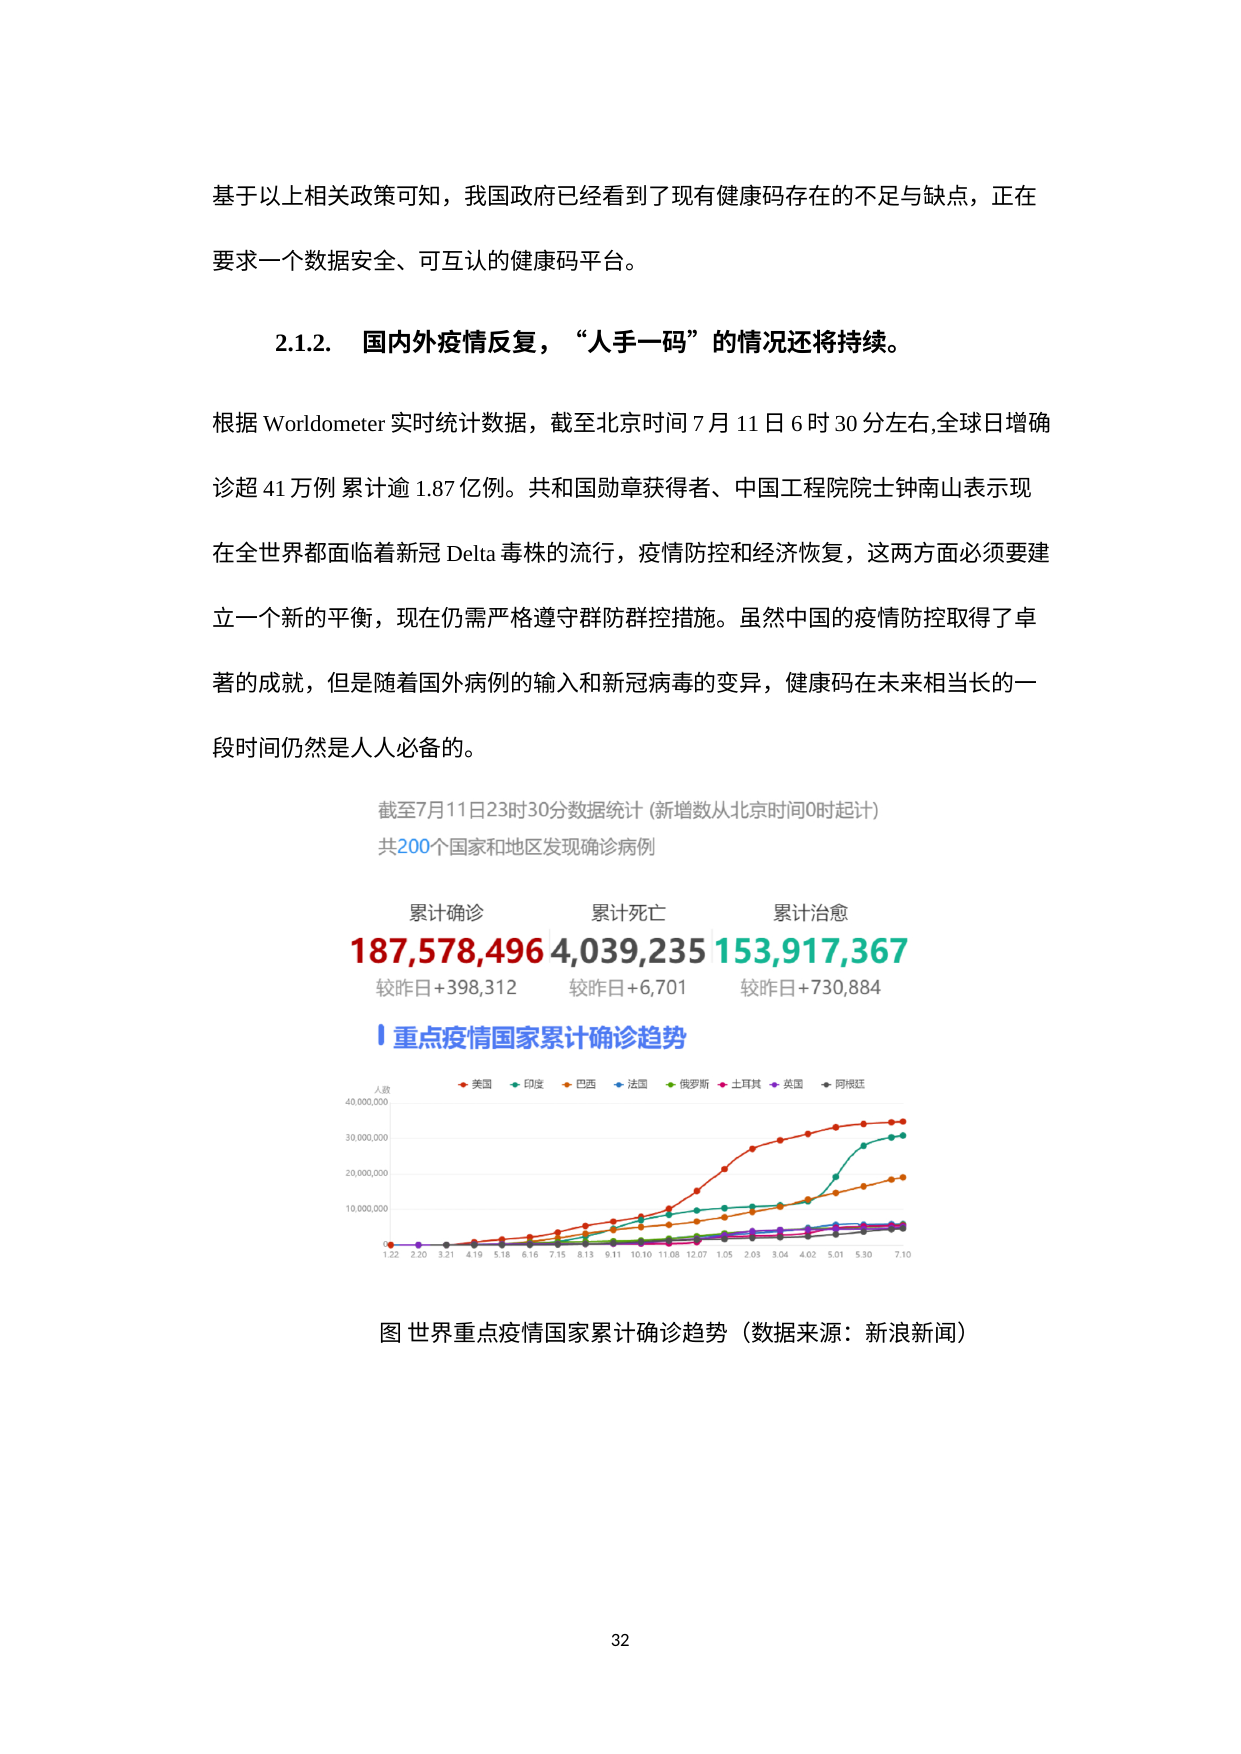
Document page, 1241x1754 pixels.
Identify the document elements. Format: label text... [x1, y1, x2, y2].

text 基于以上相关政策可知，我国政府已经看到了现有健康码存在的不足与缺点，正在要求一个数据安全、可互认的健康码平台。 [212, 162, 1053, 292]
text 图 世界重点疫情国家累计确诊趋势（数据来源：新浪新闻） [262, 1299, 1053, 1364]
list 国内外疫情反复，“人手一码”的情况还将持续。 [275, 308, 1053, 373]
text 根据Worldometer实时统计数据，截至北京时间7月11日6时30分左右,全球日增确诊超41万例 累计逾1.87亿例。共和国勋章获得者、中国工程院院士钟南山表示现在全世界都面临着新冠Delta毒株的流行，疫情防控和经济恢复，这两方面必须要建立一个新的平衡，现在仍需严格遵守群防群控措施。虽然中国的疫情防控取得了卓著的成就，但是随着国外病例的输入和新冠病毒的变异，健康码在未来相当长的一段时间仍然是人人必备的。 [212, 389, 1053, 779]
picture [343, 795, 923, 1266]
